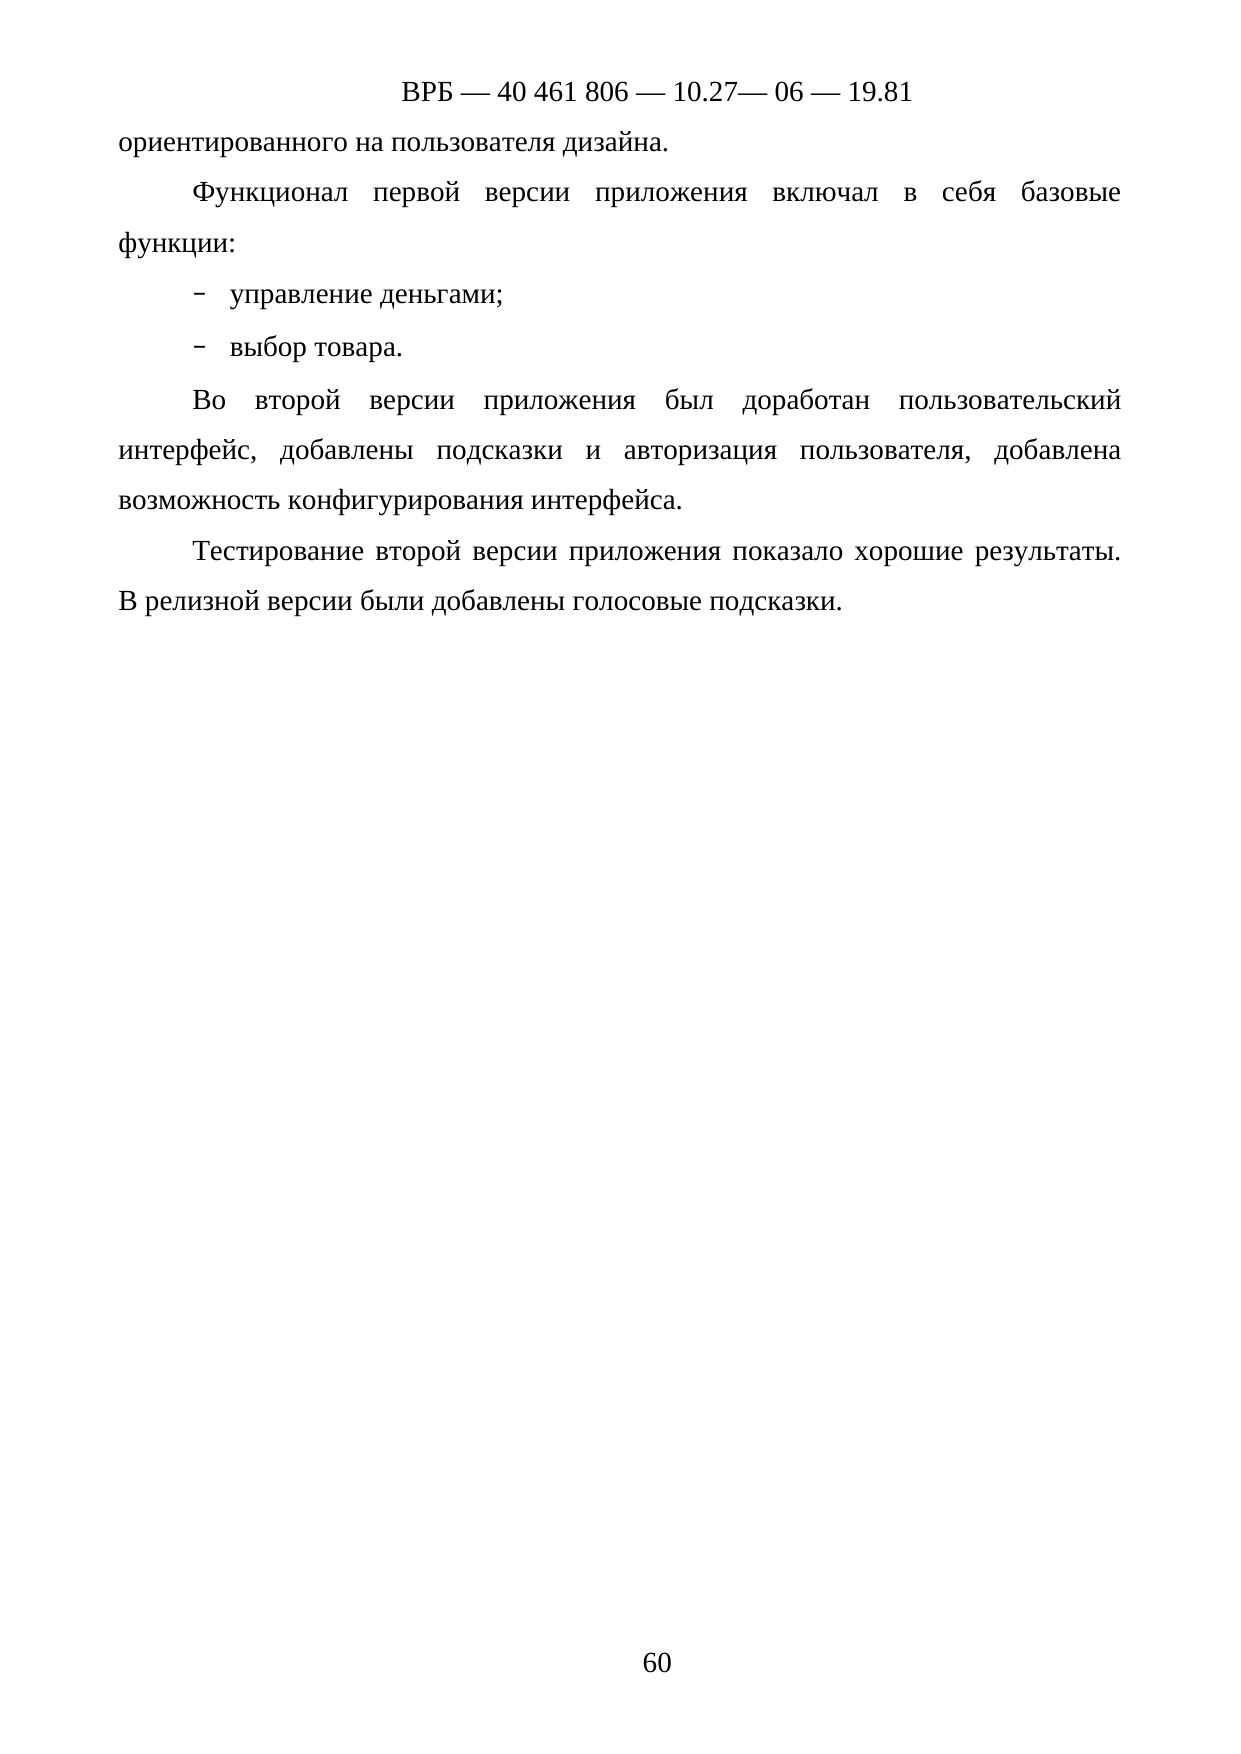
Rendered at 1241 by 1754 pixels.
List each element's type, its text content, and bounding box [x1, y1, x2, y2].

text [118, 124, 1122, 158]
list управление деньгами; [192, 275, 1122, 311]
list выбор товара. [192, 328, 1122, 364]
text Во второй версии приложения был доработан пользовательский интерфейс, добавлены подсказки и авторизация пользователя, добавлена возможность конфигурирования интерфейса. [118, 382, 1122, 516]
text Тестирование второй версии приложения показало хорошие результаты. В релизной версии были добавлены голосовые подсказки. [118, 533, 1122, 617]
text Функционал первой версии приложения включал в себя базовые функции: [118, 174, 1122, 258]
